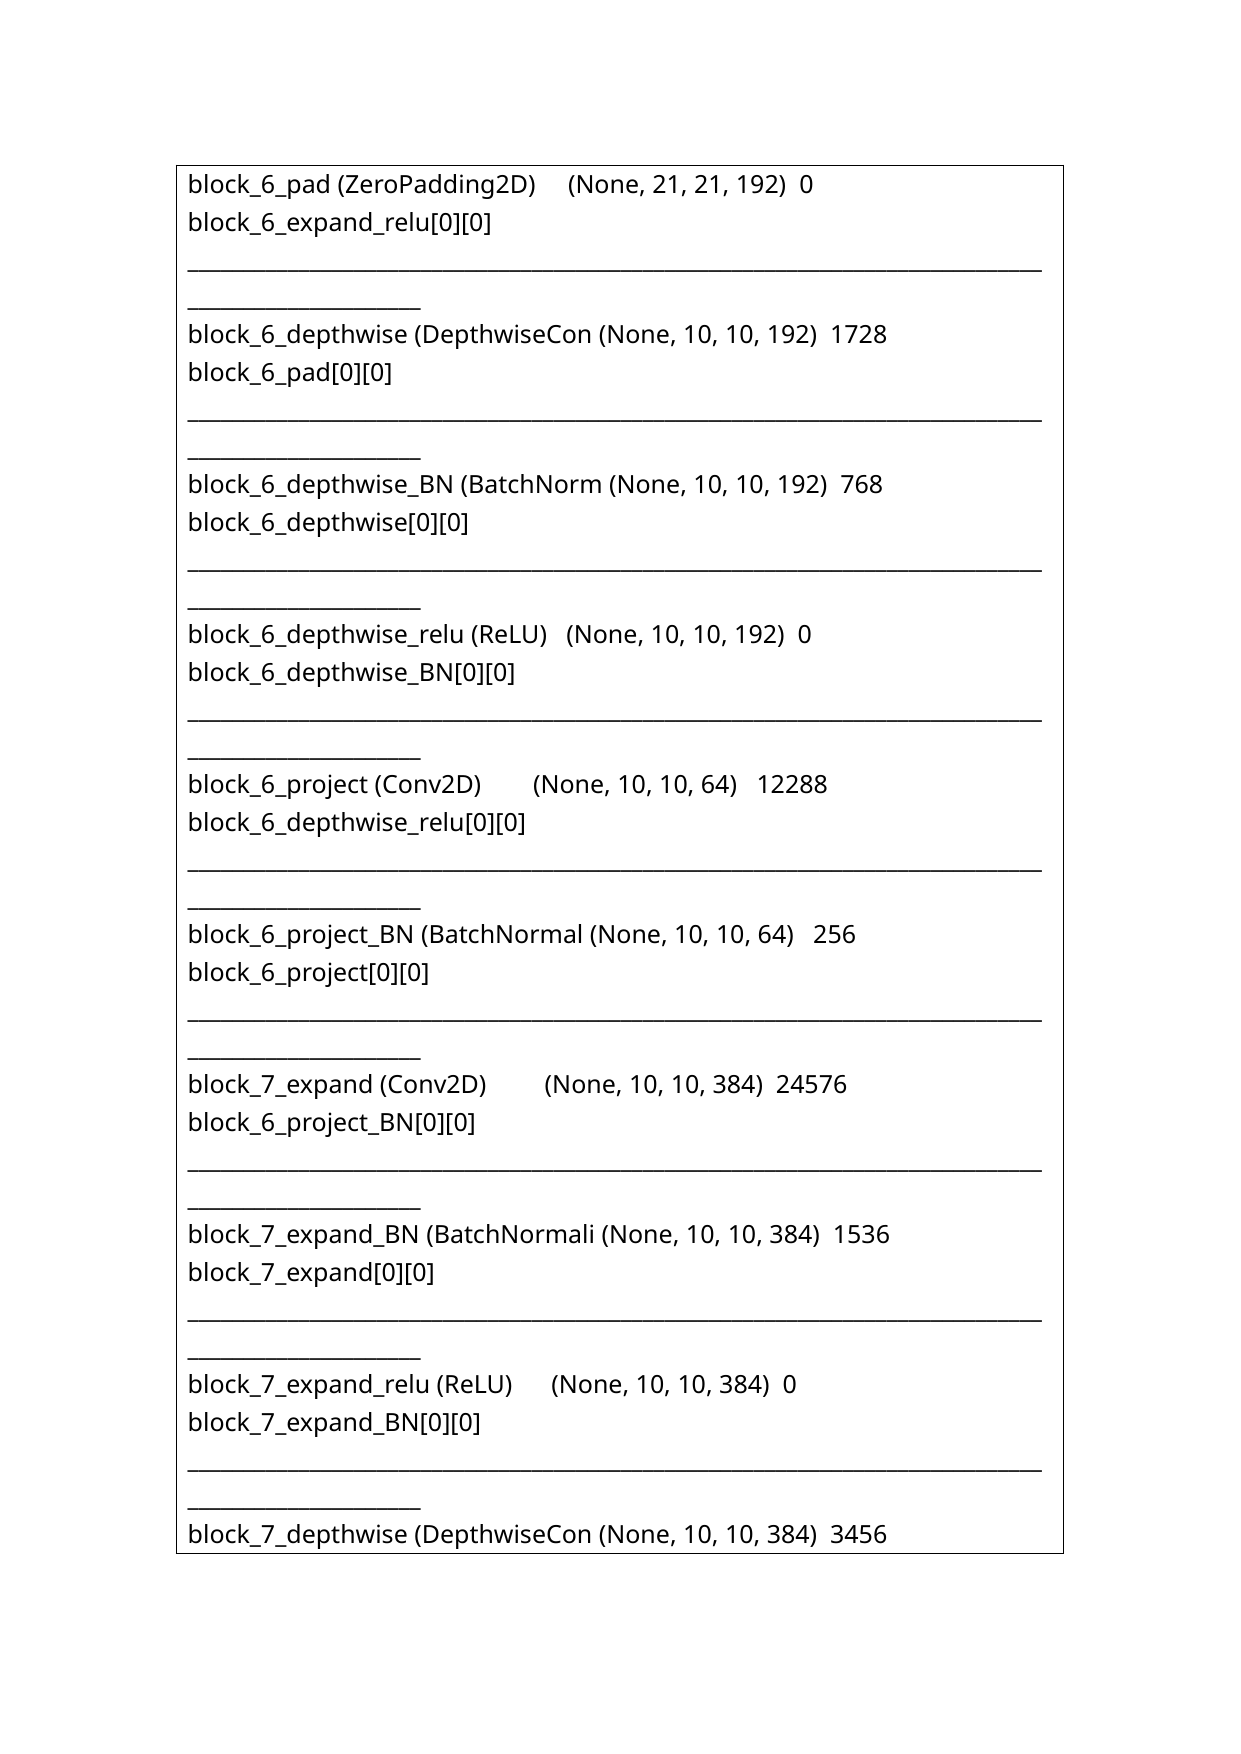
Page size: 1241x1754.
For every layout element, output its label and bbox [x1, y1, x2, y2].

table_cell [177, 166, 1063, 1553]
